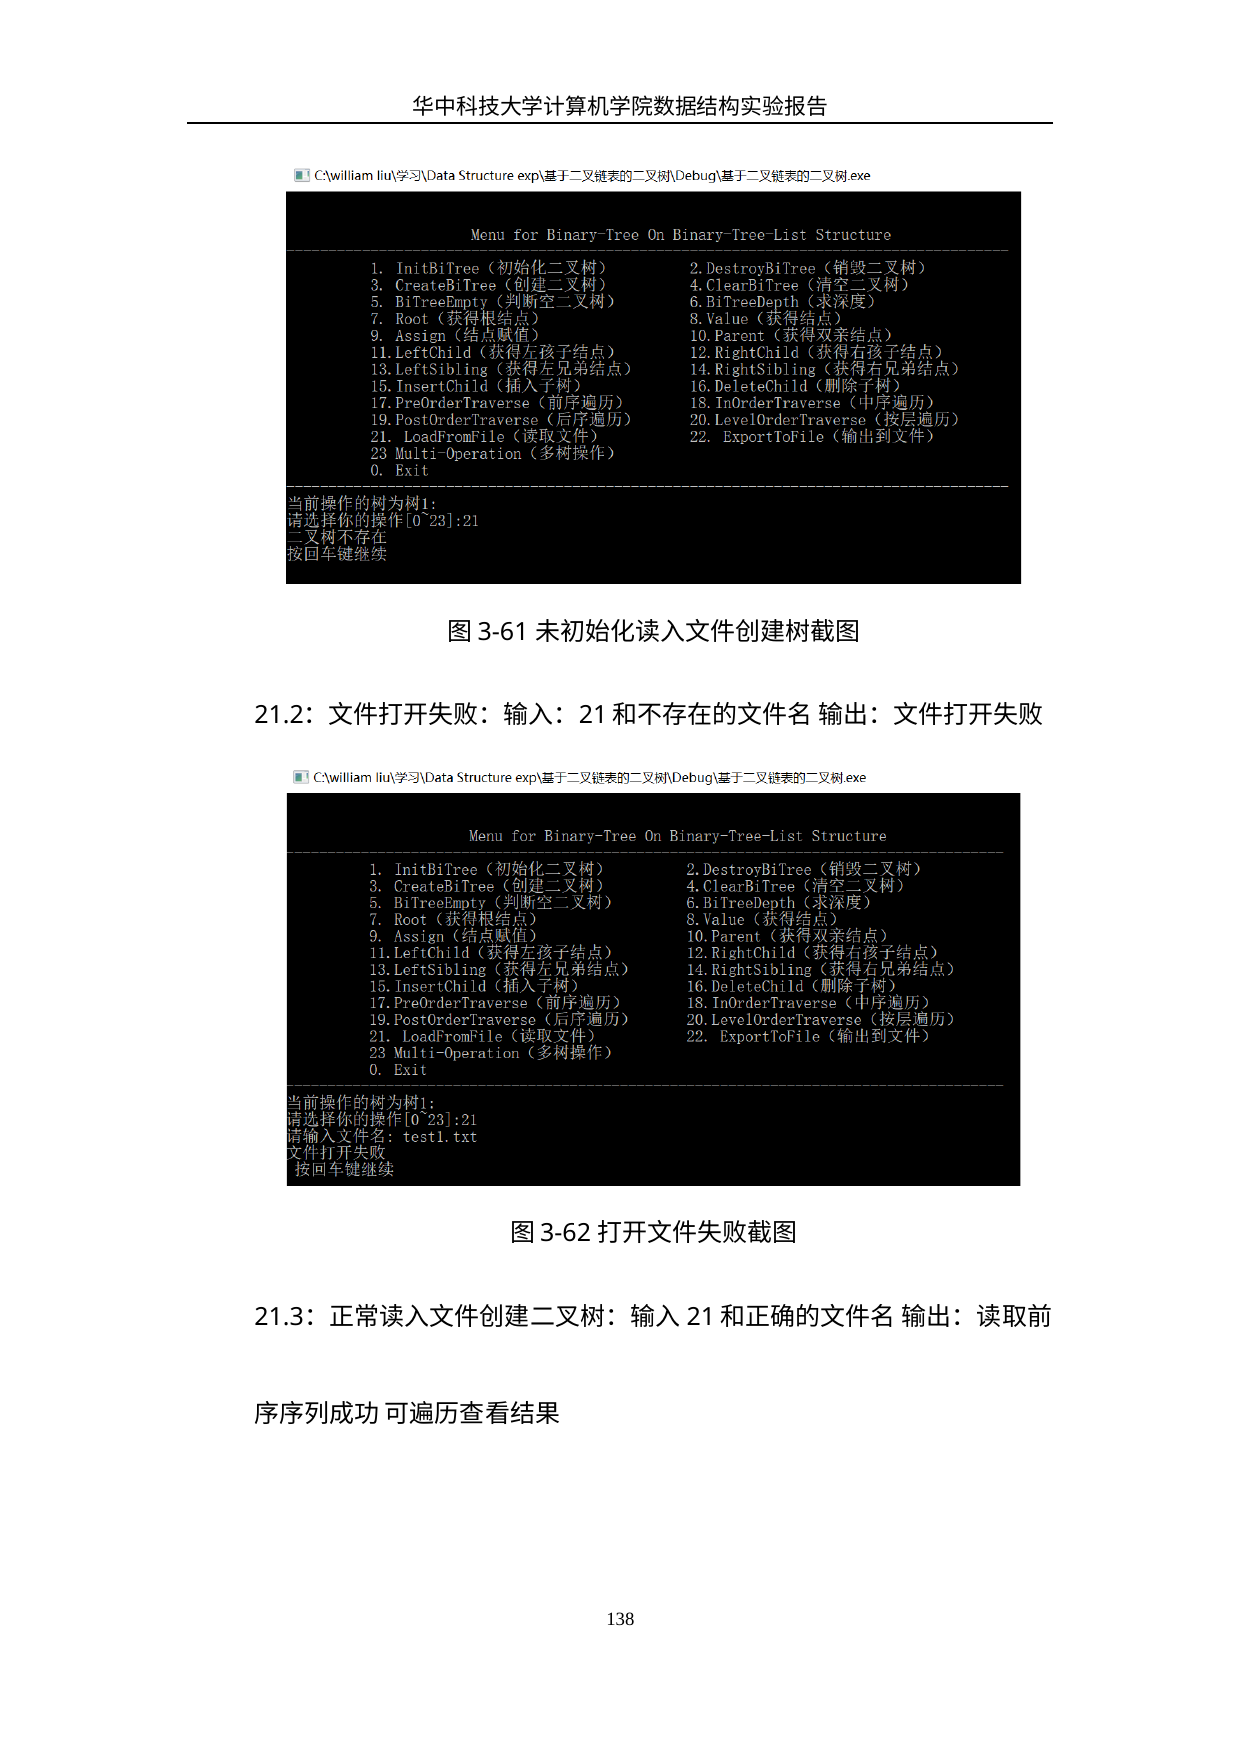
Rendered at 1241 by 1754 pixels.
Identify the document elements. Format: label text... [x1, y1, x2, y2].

list 21.2：文件打开失败：输入：21和不存在的文件名 输出：文件打开失败 [254, 680, 1053, 745]
picture [286, 763, 1021, 1186]
picture [286, 162, 1022, 584]
list 图3-62 打开文件失败截图 [254, 1198, 1053, 1263]
list 21.3：正常读入文件创建二叉树：输入21和正确的文件名 输出：读取前序序列成功 可遍历查看结果 [254, 1282, 1053, 1444]
list 图3-61 未初始化读入文件创建树截图 [254, 597, 1053, 662]
